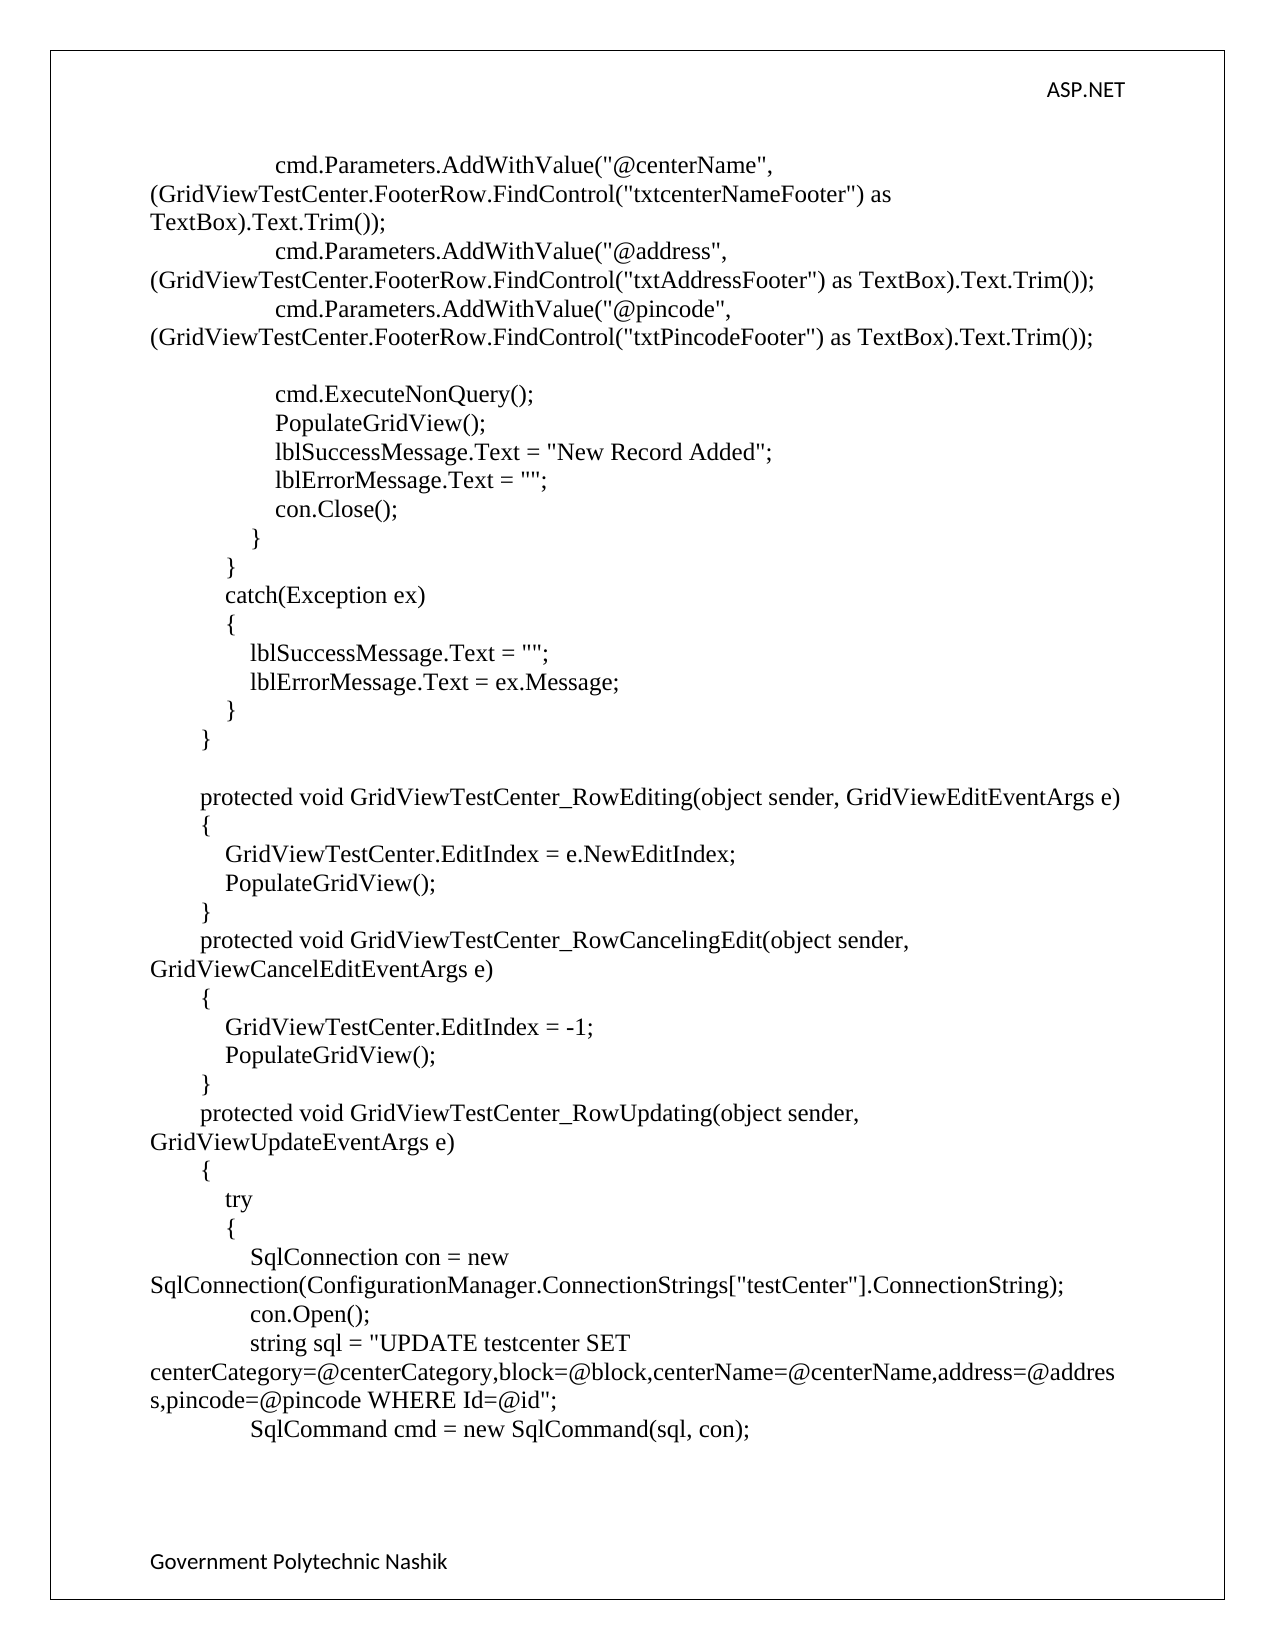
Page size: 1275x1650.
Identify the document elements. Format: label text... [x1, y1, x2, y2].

text { [150, 983, 1125, 1012]
text con.Open(); [150, 1299, 1125, 1328]
text lblSuccessMessage.Text = "New Record Added"; [150, 437, 1125, 466]
text lblErrorMessage.Text = ""; [150, 466, 1125, 494]
text } [150, 523, 1125, 552]
text cmd.Parameters.AddWithValue("@centerName", (GridViewTestCenter.FooterRow.FindControl("txtcenterNameFooter") as TextBox).Text.Trim()); [150, 150, 1125, 236]
text } [150, 696, 1125, 724]
text } [150, 1069, 1125, 1098]
text GridViewTestCenter.EditIndex = e.NewEditIndex; [150, 839, 1125, 868]
text string sql = "UPDATE testcenter SET centerCategory=@centerCategory,block=@block,centerName=@centerName,address=@address,pincode=@pincode WHERE Id=@id"; [150, 1328, 1125, 1414]
text protected void GridViewTestCenter_RowEditing(object sender, GridViewEditEventArgs e) [150, 782, 1125, 811]
text catch(Exception ex) [150, 581, 1125, 609]
text try [150, 1184, 1125, 1213]
text { [150, 811, 1125, 839]
text SqlCommand cmd = new SqlCommand(sql, con); [150, 1414, 1125, 1443]
text GridViewTestCenter.EditIndex = -1; [150, 1012, 1125, 1041]
text cmd.Parameters.AddWithValue("@address", (GridViewTestCenter.FooterRow.FindControl("txtAddressFooter") as TextBox).Text.Trim()); [150, 236, 1125, 294]
text SqlConnection con = new SqlConnection(ConfigurationManager.ConnectionStrings["testCenter"].ConnectionString); [150, 1242, 1125, 1299]
text { [150, 609, 1125, 638]
text } [150, 552, 1125, 581]
text con.Close(); [150, 494, 1125, 523]
text cmd.Parameters.AddWithValue("@pincode", (GridViewTestCenter.FooterRow.FindControl("txtPincodeFooter") as TextBox).Text.Trim()); [150, 294, 1125, 351]
text } [150, 897, 1125, 926]
text { [150, 1213, 1125, 1242]
text PopulateGridView(); [150, 1041, 1125, 1069]
text lblErrorMessage.Text = ex.Message; [150, 667, 1125, 696]
text protected void GridViewTestCenter_RowCancelingEdit(object sender, GridViewCancelEditEventArgs e) [150, 926, 1125, 983]
text { [150, 1156, 1125, 1184]
text PopulateGridView(); [150, 408, 1125, 437]
text PopulateGridView(); [150, 868, 1125, 897]
text protected void GridViewTestCenter_RowUpdating(object sender, GridViewUpdateEventArgs e) [150, 1098, 1125, 1156]
text cmd.ExecuteNonQuery(); [150, 379, 1125, 408]
text lblSuccessMessage.Text = ""; [150, 638, 1125, 667]
text } [150, 724, 1125, 753]
